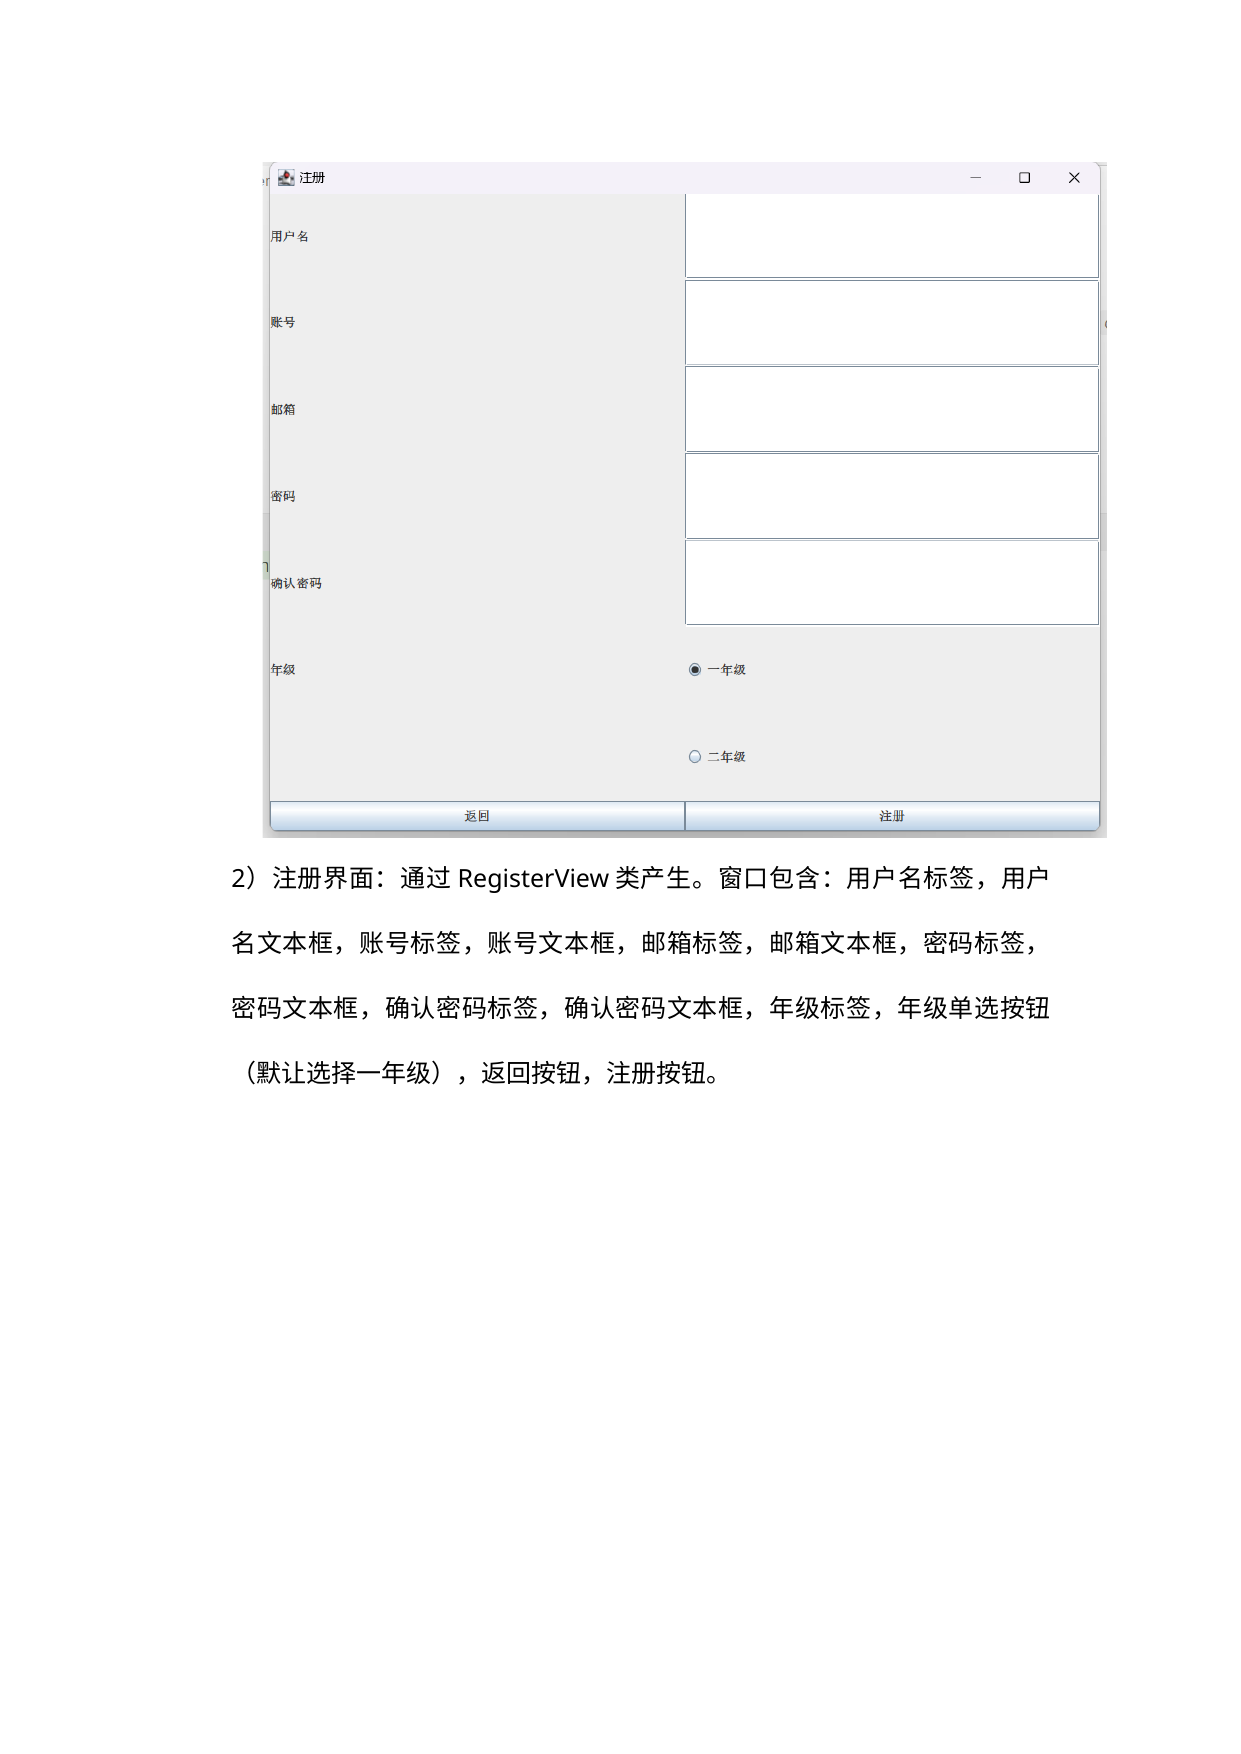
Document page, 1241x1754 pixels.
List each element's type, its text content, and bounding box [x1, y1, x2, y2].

text 2）注册界面：通过RegisterView类产生。窗口包含：用户名标签，用户名文本框，账号标签，账号文本框，邮箱标签，邮箱文本框，密码标签，密码文本框，确认密码标签，确认密码文本框，年级标签，年级单选按钮（默让选择一年级），返回按钮，注册按钮。 [231, 844, 1053, 1104]
picture [262, 162, 1107, 838]
